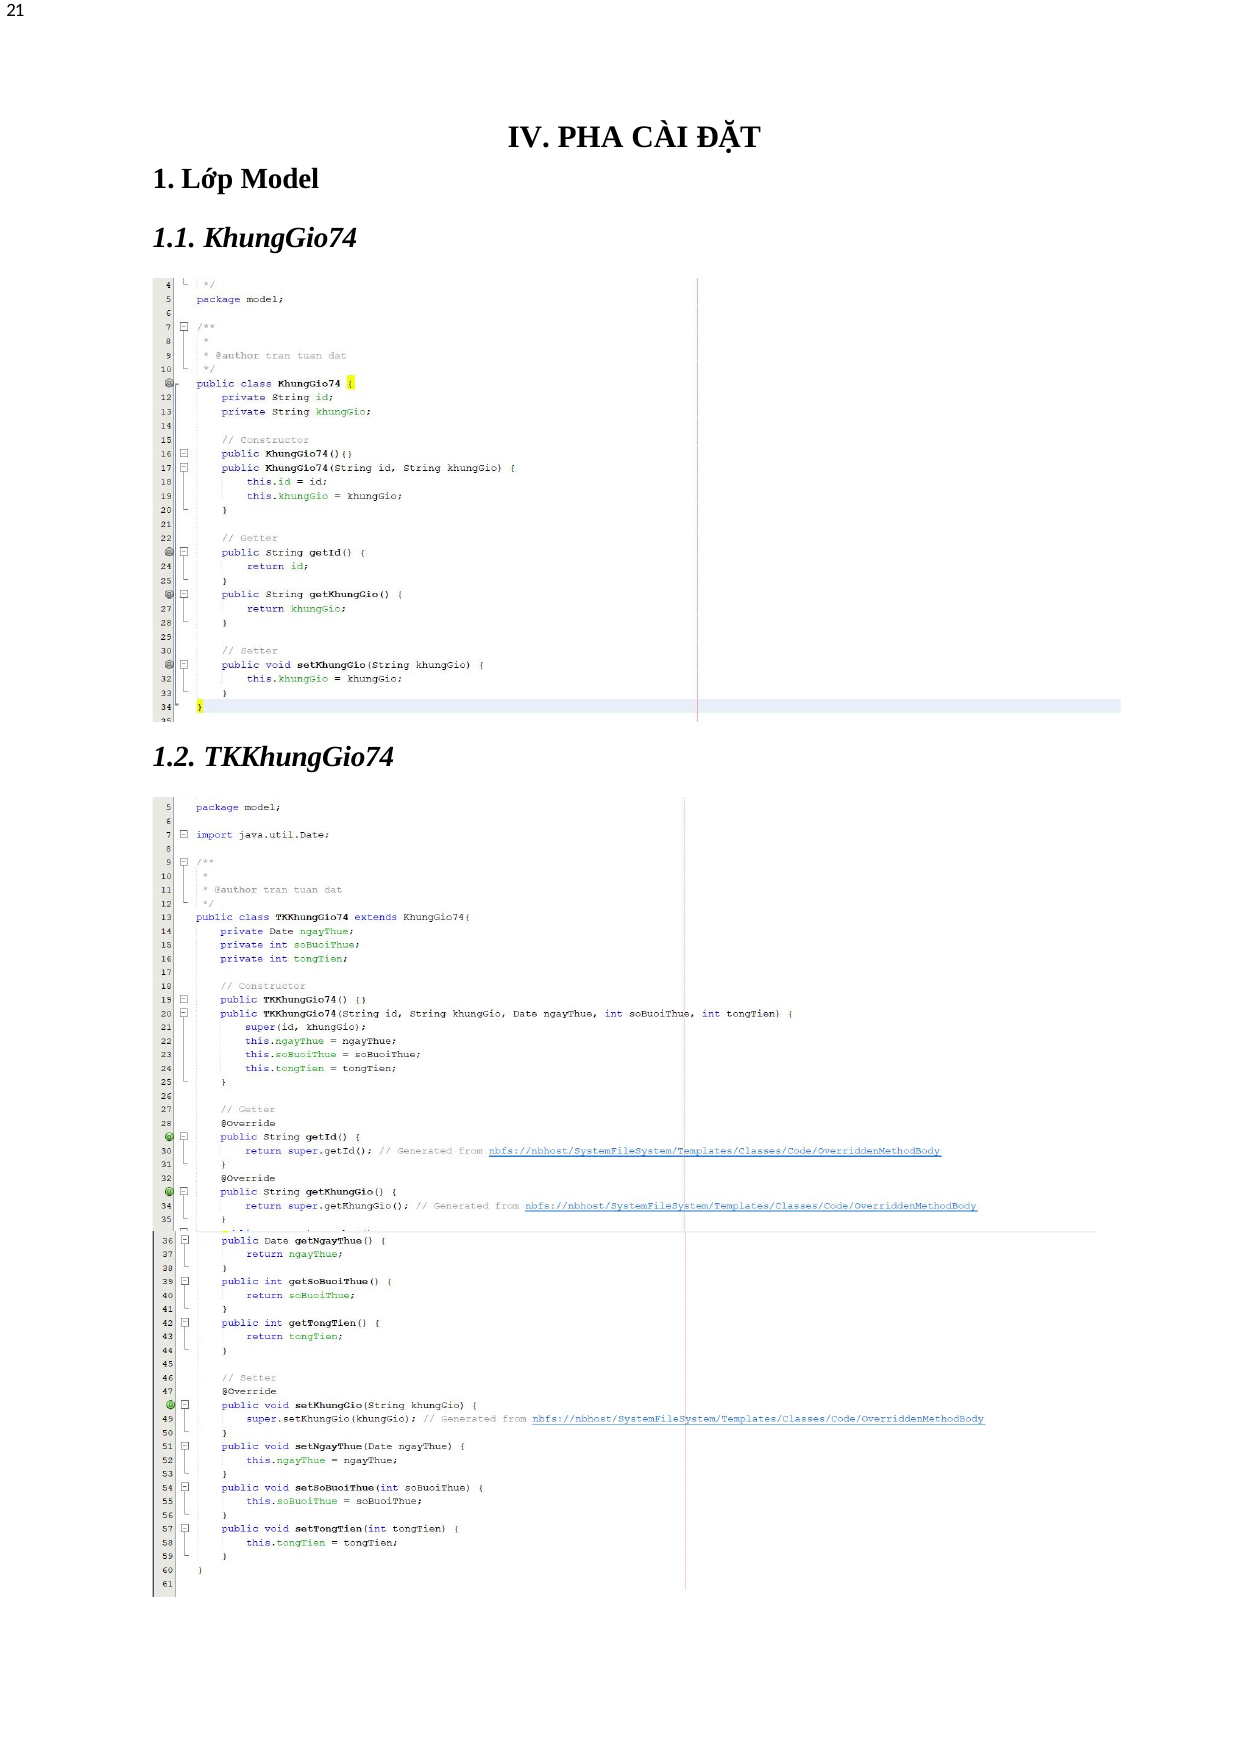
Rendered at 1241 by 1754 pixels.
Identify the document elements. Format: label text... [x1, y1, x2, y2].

subtitle Lớp Model [152, 161, 1211, 195]
picture [152, 797, 1096, 1597]
subtitle KhungGio74 [152, 220, 1211, 253]
picture [152, 278, 1121, 293]
subtitle PHA CÀI ĐẶT [507, 118, 1211, 154]
subtitle TKKhungGio74 [152, 293, 1211, 773]
